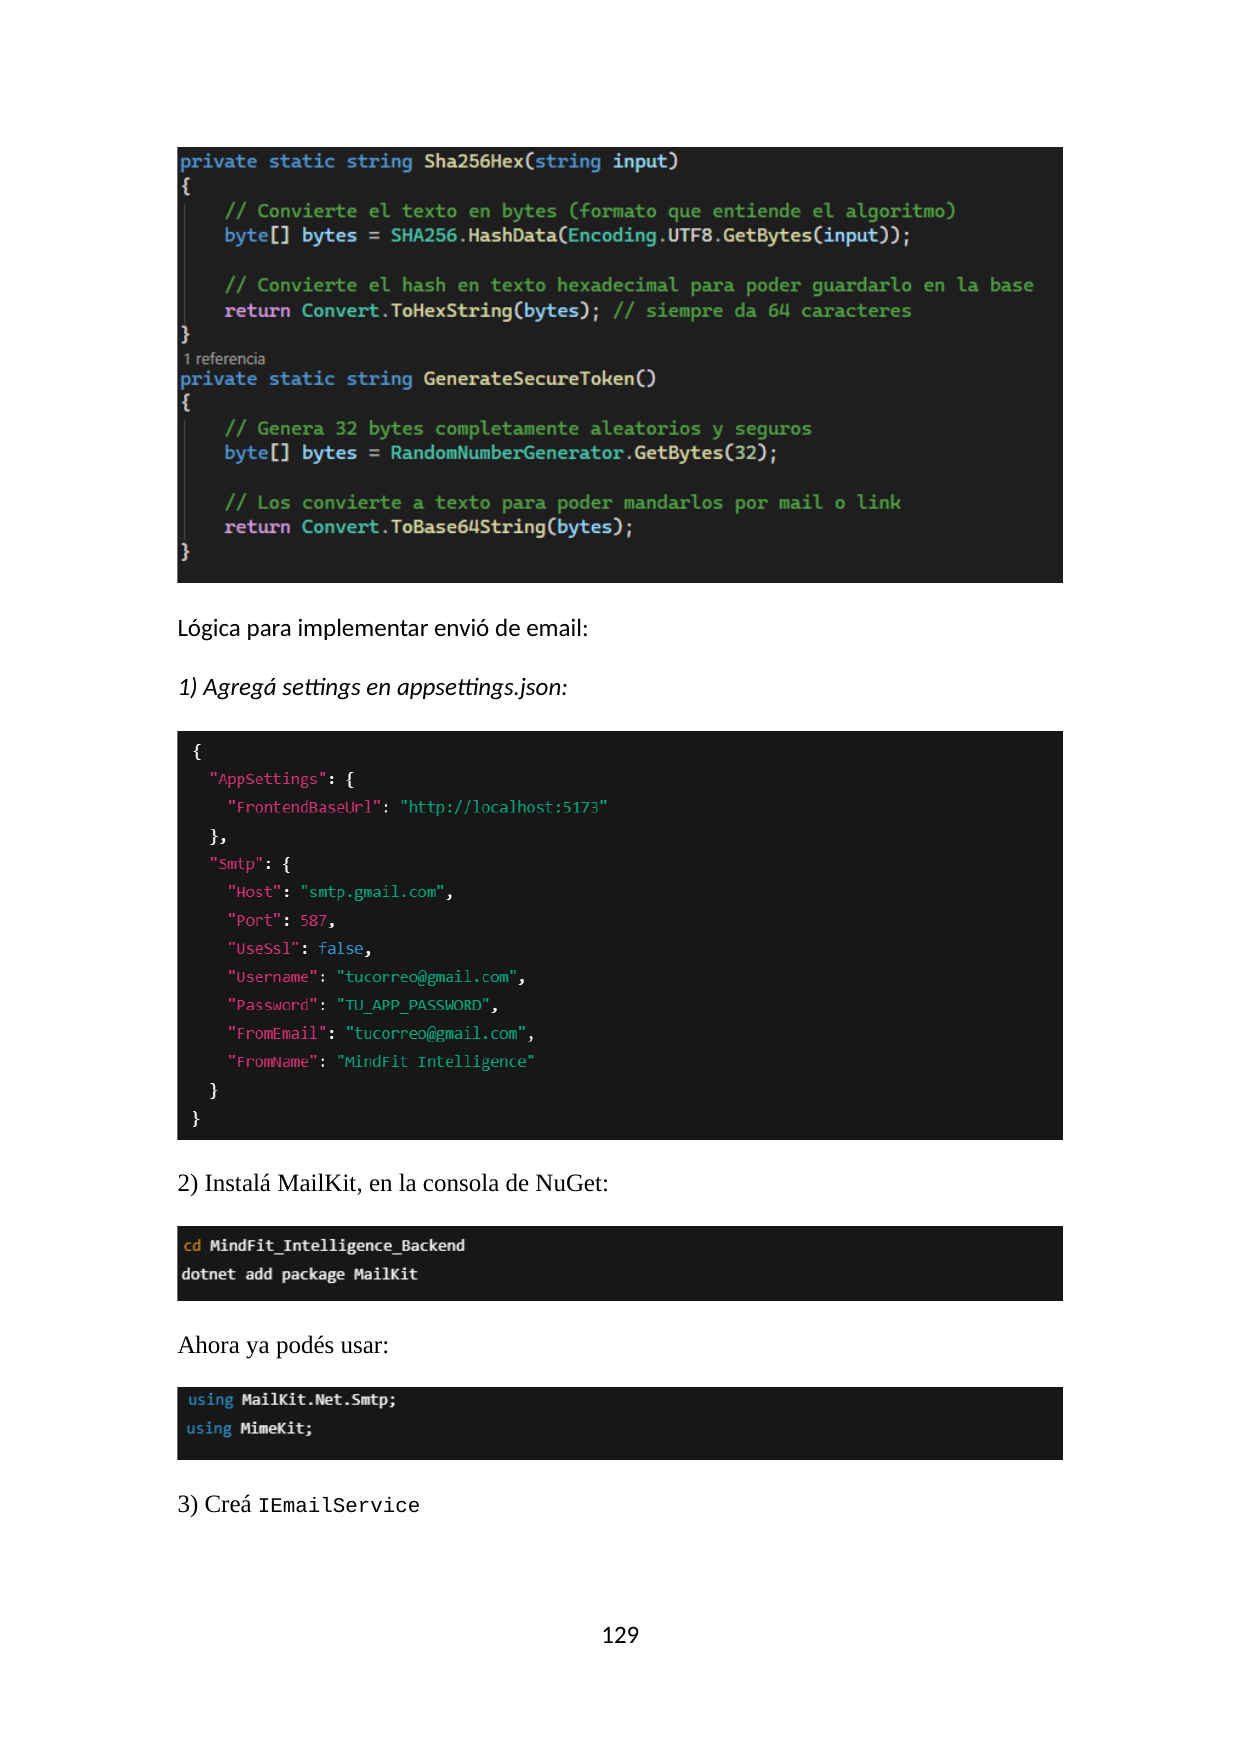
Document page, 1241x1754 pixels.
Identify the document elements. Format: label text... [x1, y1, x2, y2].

picture [177, 1387, 1063, 1460]
picture [177, 731, 1063, 1140]
text 3) Creá IEmailService [177, 1489, 1063, 1518]
picture [177, 147, 1063, 583]
picture [177, 1226, 1063, 1301]
text Ahora ya podés usar: [177, 1330, 1063, 1358]
text 1) Agregá settings en appsettings.json: [177, 671, 1063, 702]
text Lógica para implementar envió de email: [177, 612, 1063, 642]
text 2) Instalá MailKit, en la consola de NuGet: [177, 1168, 1063, 1197]
